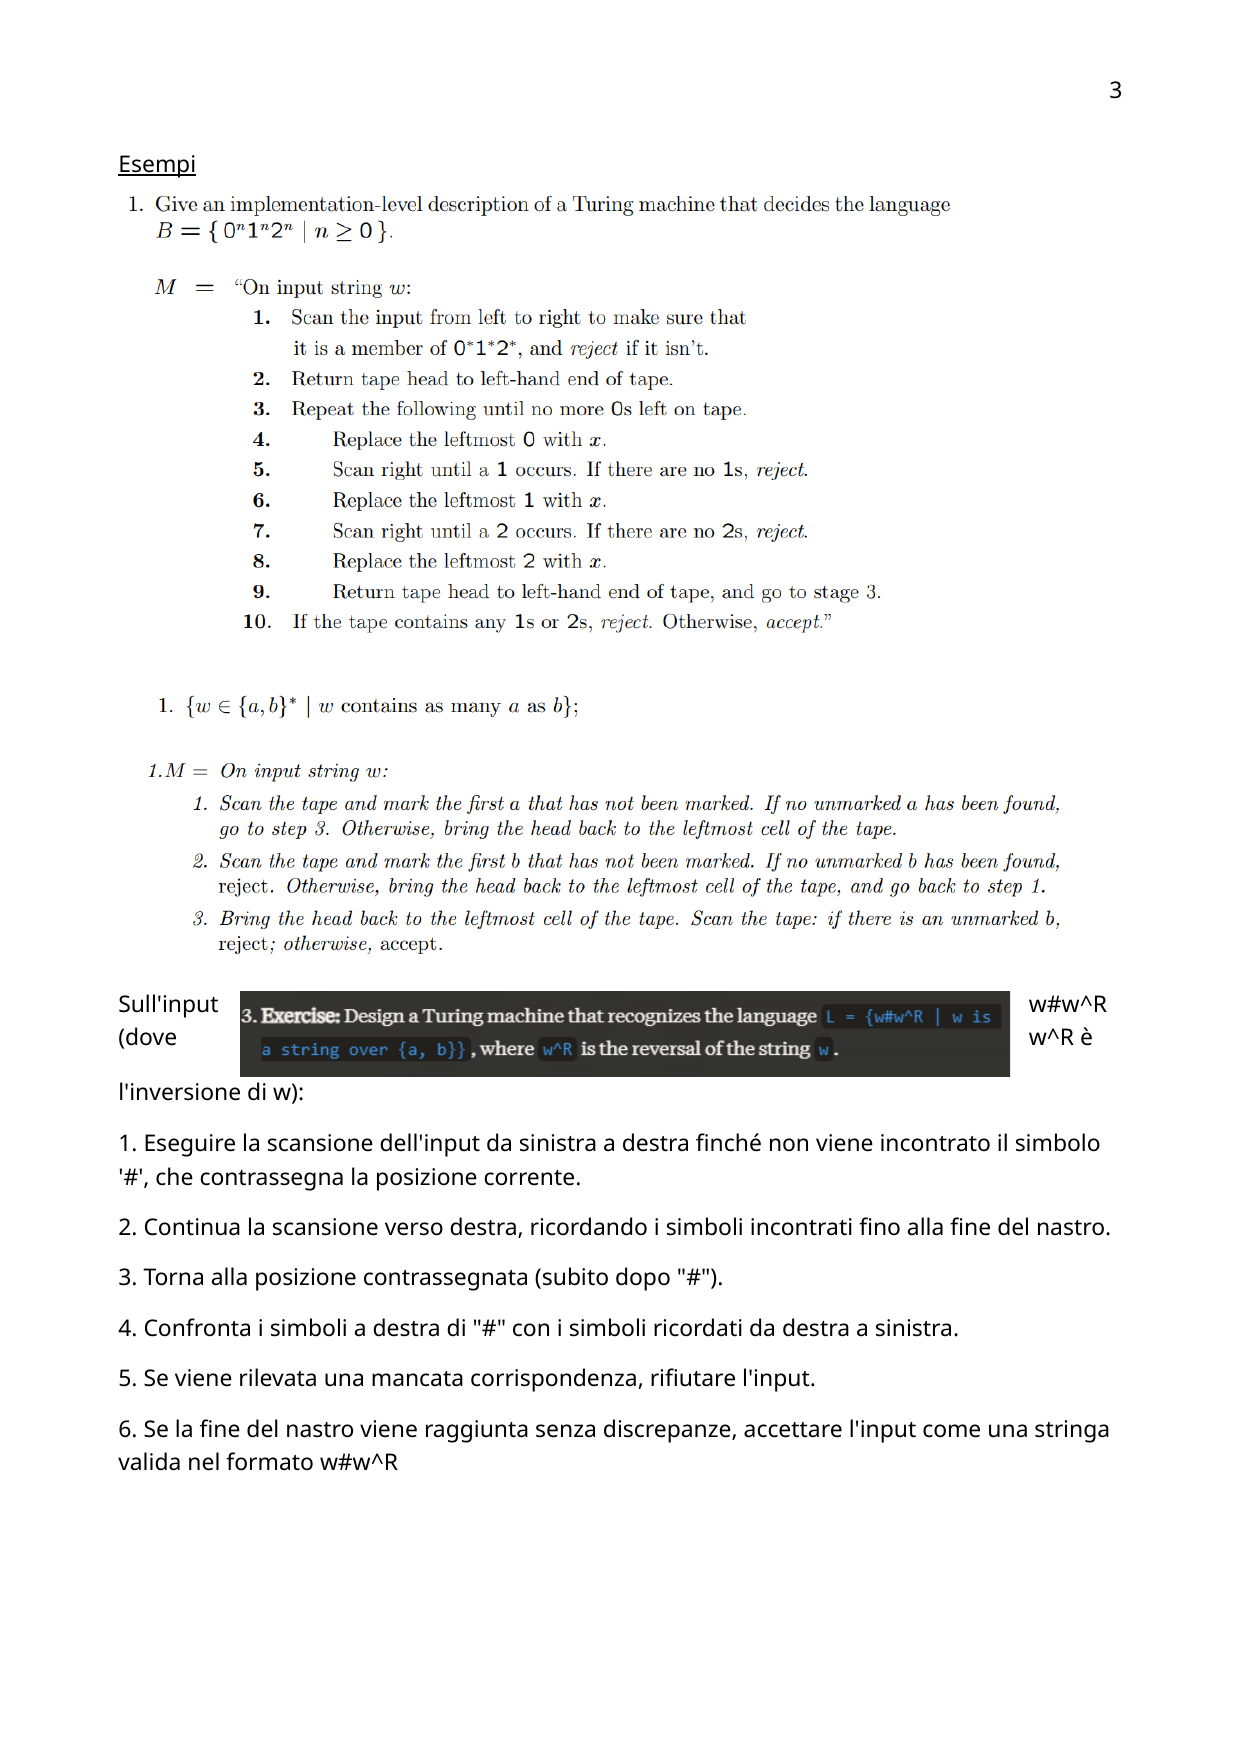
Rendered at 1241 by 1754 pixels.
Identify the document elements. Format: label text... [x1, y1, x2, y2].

text 1. Eseguire la scansione dell'input da sinistra a destra finché non viene incontrato il simbolo '#', che contrassegna la posizione corrente. [118, 1127, 1122, 1192]
picture [152, 261, 898, 644]
text 4. Confronta i simboli a destra di "#" con i simboli ricordati da destra a sinistra. [118, 1312, 1122, 1343]
text 3. Torna alla posizione contrassegnata (subito dopo "#"). [118, 1261, 1122, 1292]
picture [122, 186, 971, 248]
text Esempi [118, 148, 1122, 179]
picture [152, 685, 596, 728]
text 5. Se viene rilevata una mancata corrispondenza, rifiutare l'input. [118, 1362, 1122, 1393]
picture [144, 754, 1087, 969]
text 6. Se la fine del nastro viene raggiunta senza discrepanze, accettare l'input come una stringa valida nel formato w#w^R [118, 1412, 1122, 1477]
text 2. Continua la scansione verso destra, ricordando i simboli incontrati fino alla fine del nastro. [118, 1211, 1122, 1242]
picture [240, 991, 1011, 1077]
